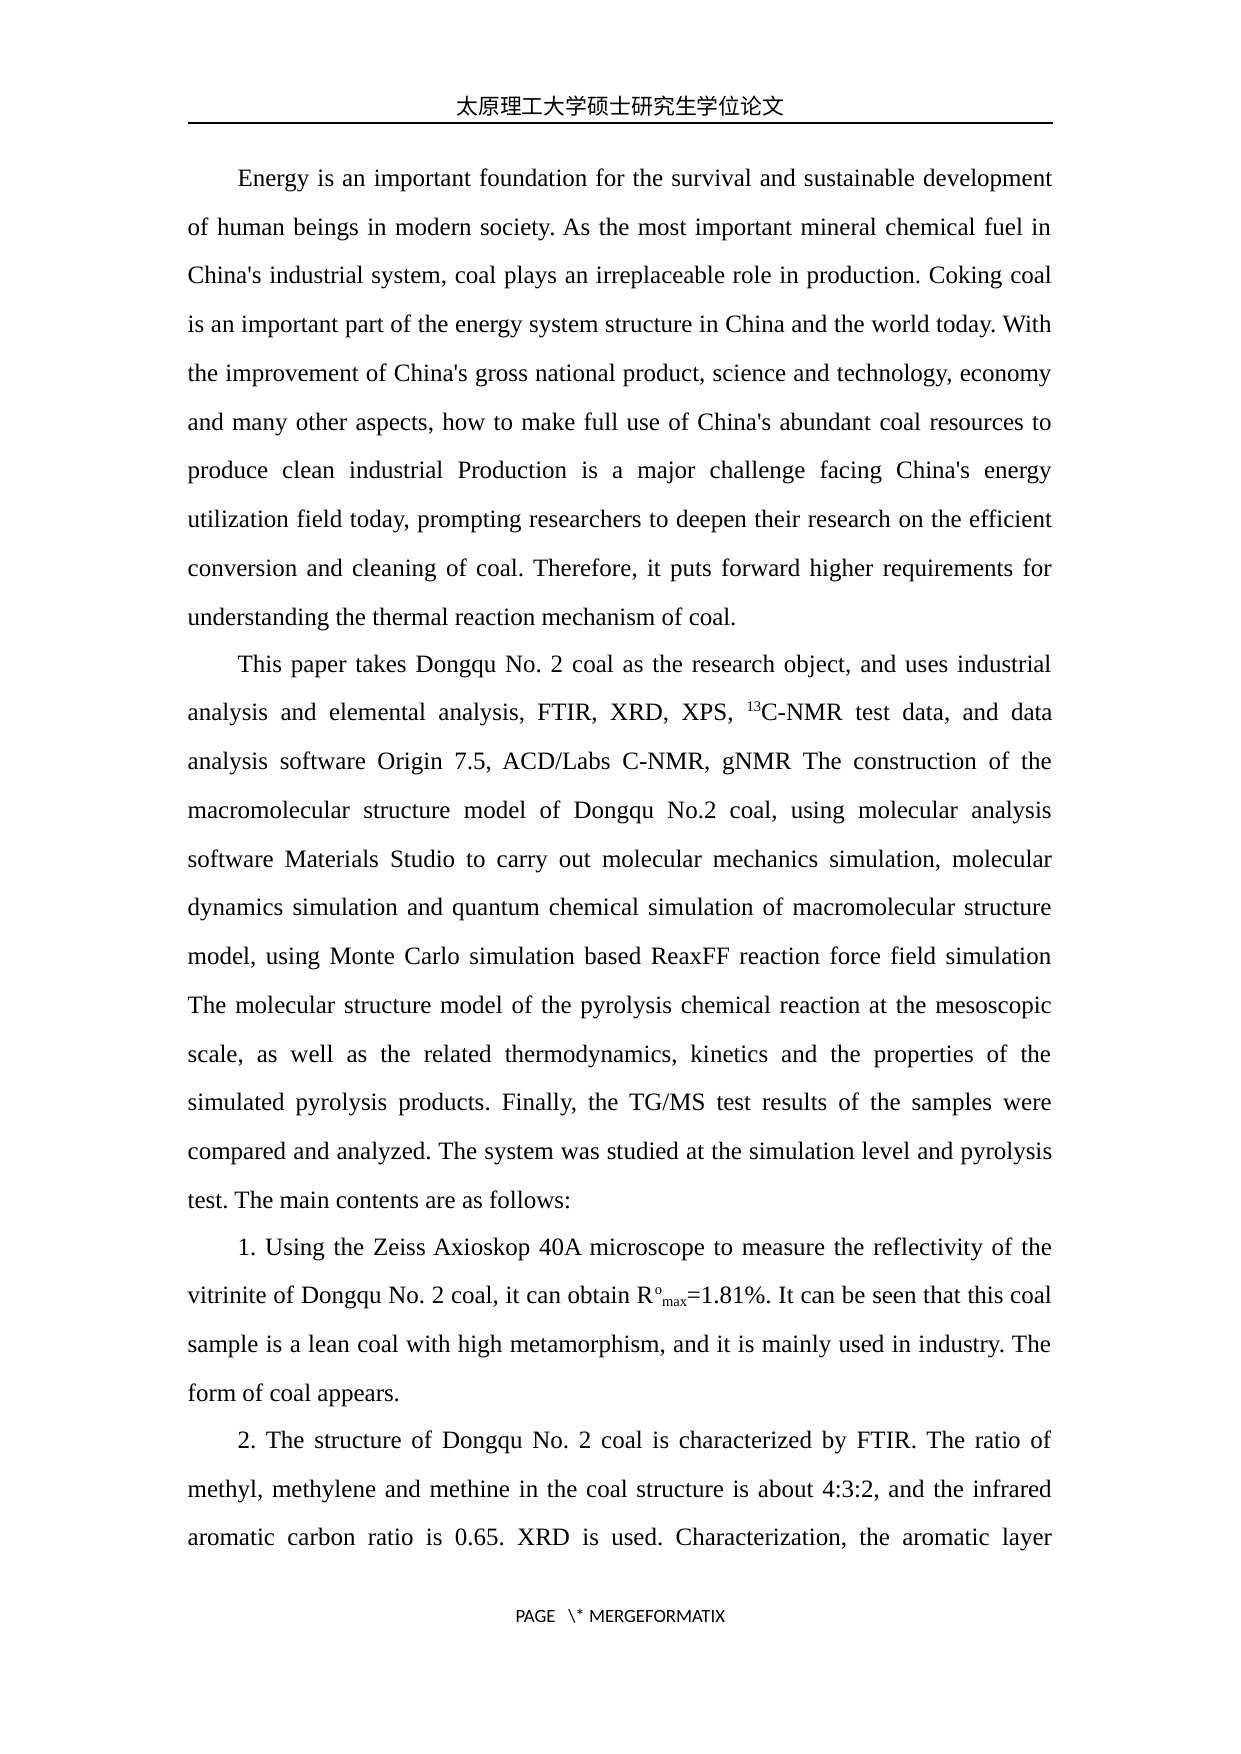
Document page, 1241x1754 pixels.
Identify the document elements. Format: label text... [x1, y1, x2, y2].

text This paper takes Dongqu No. 2 coal as the research object, and uses industrial analysis and elemental analysis, FTIR, XRD, XPS, 13C-NMR test data, and data analysis software Origin 7.5, ACD/Labs C-NMR, gNMR The construction of the macromolecular structure model of Dongqu No.2 coal, using molecular analysis software Materials Studio to carry out molecular mechanics simulation, molecular dynamics simulation and quantum chemical simulation of macromolecular structure model, using Monte Carlo simulation based ReaxFF reaction force field simulation The molecular structure model of the pyrolysis chemical reaction at the mesoscopic scale, as well as the related thermodynamics, kinetics and the properties of the simulated pyrolysis products. Finally, the TG/MS test results of the samples were compared and analyzed. The system was studied at the simulation level and pyrolysis test. The main contents are as follows: [187, 647, 1053, 1216]
text Energy is an important foundation for the survival and sustainable development of human beings in modern society. As the most important mineral chemical fuel in China's industrial system, coal plays an irreplaceable role in production. Coking coal is an important part of the energy system structure in China and the world today. With the improvement of China's gross national product, science and technology, economy and many other aspects, how to make full use of China's abundant coal resources to produce clean industrial Production is a major challenge facing China's energy utilization field today, prompting researchers to deepen their research on the efficient conversion and cleaning of coal. Therefore, it puts forward higher requirements for understanding the thermal reaction mechanism of coal. [187, 161, 1053, 632]
text 1. Using the Zeiss Axioskop 40A microscope to measure the reflectivity of the vitrinite of Dongqu No. 2 coal, it can obtain Romax=1.81%. It can be seen that this coal sample is a lean coal with high metamorphism, and it is mainly used in industry. The form of coal appears. [187, 1230, 1053, 1409]
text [187, 1423, 1053, 1553]
